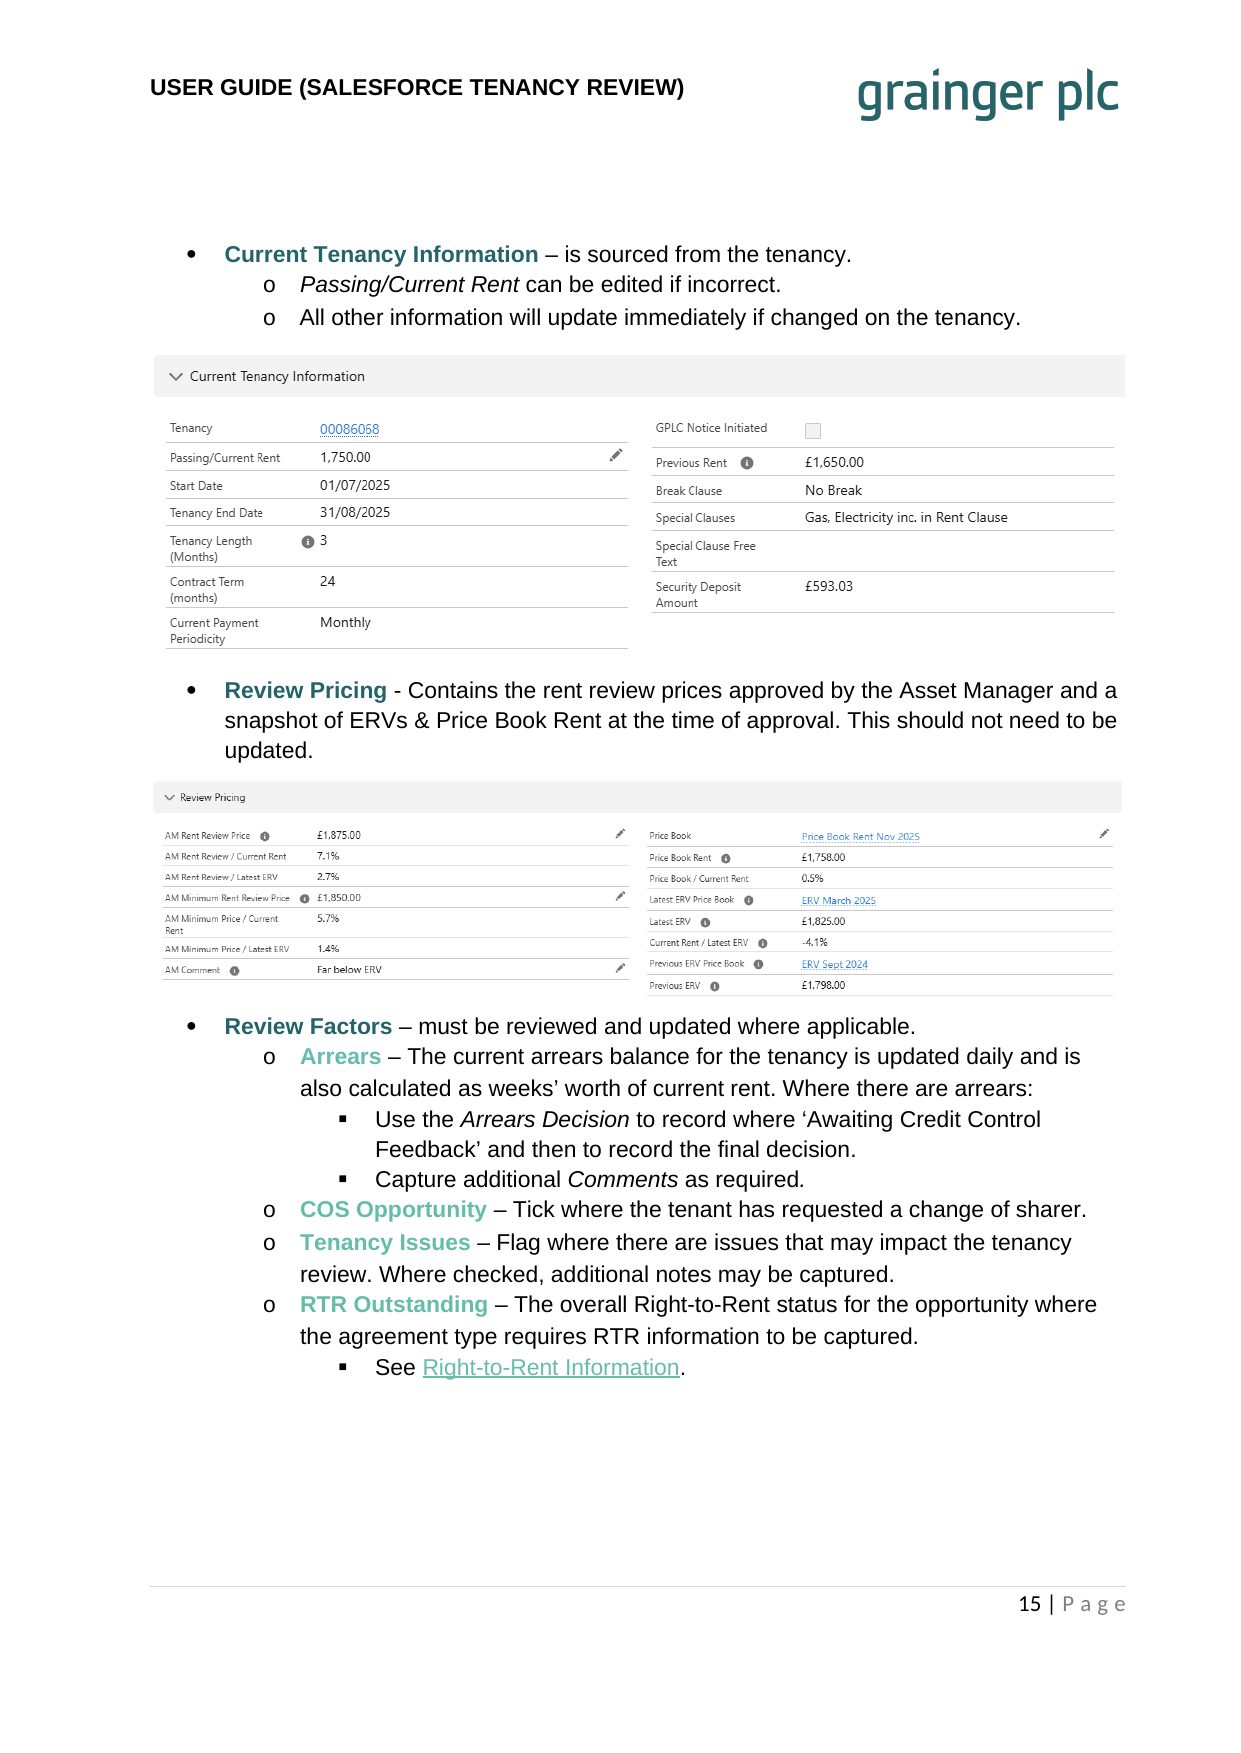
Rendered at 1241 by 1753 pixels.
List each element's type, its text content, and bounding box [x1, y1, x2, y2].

list Review Factors – must be reviewed and updated where applicable. [187, 1013, 1126, 1039]
list See Right-to-Rent Information. [337, 1353, 1126, 1380]
picture [150, 348, 1125, 652]
picture [150, 779, 1125, 1001]
picture [858, 68, 1119, 121]
list Arrears – The current arrears balance for the tenancy is updated daily and is also calculated as weeks’ worth of current rent. Where there are arrears: [262, 1043, 1126, 1102]
list Use the Arrears Decision to record where ‘Awaiting Credit Control Feedback’ and then to record the final decision. [337, 1106, 1126, 1162]
list Current Tenancy Information – is sourced from the tenancy. [187, 241, 1126, 267]
list Capture additional Comments as required. [337, 1166, 1126, 1192]
list All other information will update immediately if changed on the tenancy. [262, 304, 1126, 332]
list RTR Outstanding – The overall Right-to-Rent status for the opportunity where the agreement type requires RTR information to be captured. [262, 1291, 1126, 1349]
list Review Pricing - Contains the rent review prices approved by the Asset Manager and a snapshot of ERVs & Price Book Rent at the time of approval. This should not need to be updated. [187, 677, 1126, 763]
list Passing/Current Rent can be edited if incorrect. [262, 271, 1126, 300]
list COS Opportunity – Tick where the tenant has requested a change of sharer. [262, 1196, 1126, 1224]
list Tenancy Issues – Flag where there are issues that may impact the tenancy review. Where checked, additional notes may be captured. [262, 1229, 1126, 1287]
